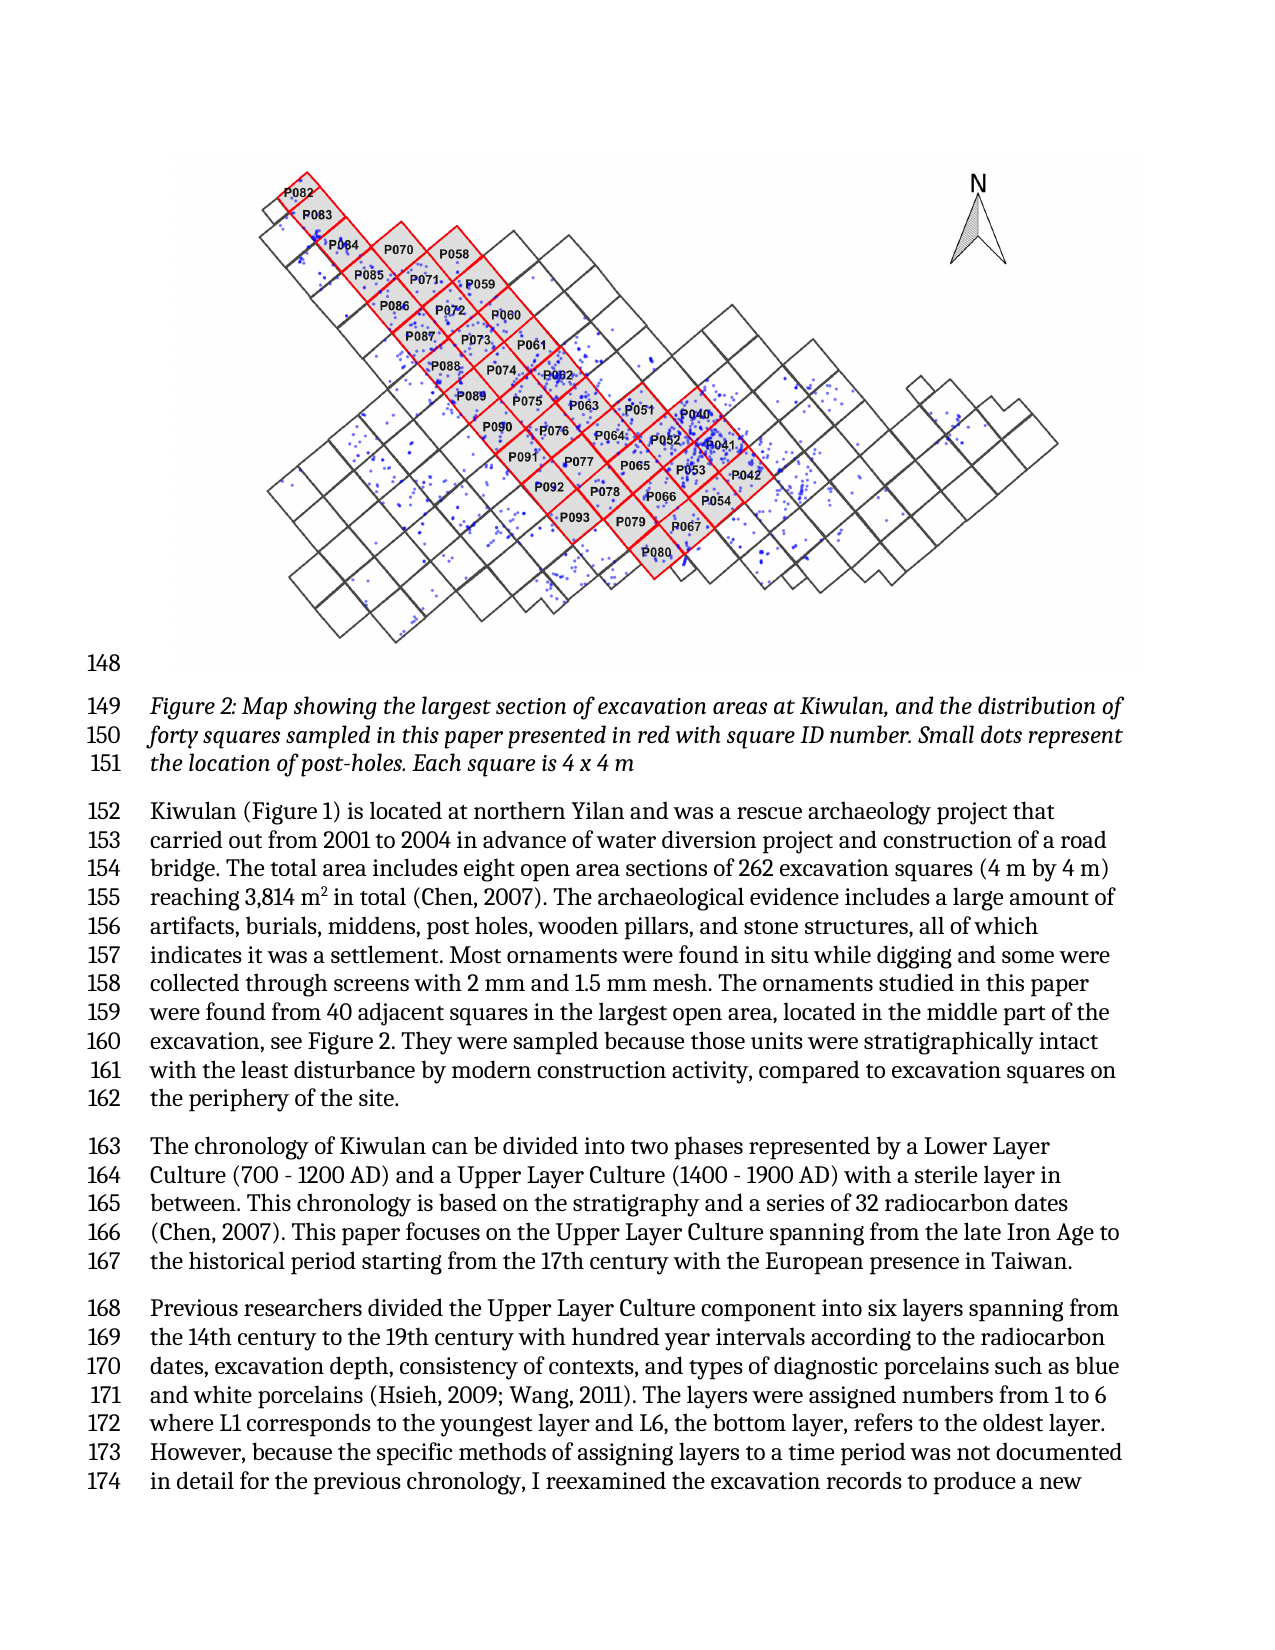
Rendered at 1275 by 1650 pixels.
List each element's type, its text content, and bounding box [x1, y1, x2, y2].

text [150, 1294, 1125, 1496]
picture [168, 150, 1144, 671]
text Figure 2: Map showing the largest section of excavation areas at Kiwulan, and the distribution of forty squares sampled in this paper presented in red with square ID number. Small dots represent the location of post-holes. Each square is 4 x 4 m [150, 692, 1125, 778]
text Kiwulan (Figure 1) is located at northern Yilan and was a rescue archaeology project that carried out from 2001 to 2004 in advance of water diversion project and construction of a road bridge. The total area includes eight open area sections of 262 excavation squares (4 m by 4 m) reaching 3,814 m2 in total (Chen, 2007). The archaeological evidence includes a large amount of artifacts, burials, middens, post holes, wooden pillars, and stone structures, all of which indicates it was a settlement. Most ornaments were found in situ while digging and some were collected through screens with 2 mm and 1.5 mm mesh. The ornaments studied in this paper were found from 40 adjacent squares in the largest open area, located in the middle part of the excavation, see Figure 2. They were sampled because those units were stratigraphically intact with the least disturbance by modern construction activity, compared to excavation squares on the periphery of the site. [150, 797, 1125, 1113]
text The chronology of Kiwulan can be divided into two phases represented by a Lower Layer Culture (700 - 1200 AD) and a Upper Layer Culture (1400 - 1900 AD) with a sterile layer in between. This chronology is based on the stratigraphy and a series of 32 radiocarbon dates (Chen, 2007). This paper focuses on the Upper Layer Culture spanning from the late Iron Age to the historical period starting from the 17th century with the European presence in Taiwan. [150, 1132, 1125, 1276]
